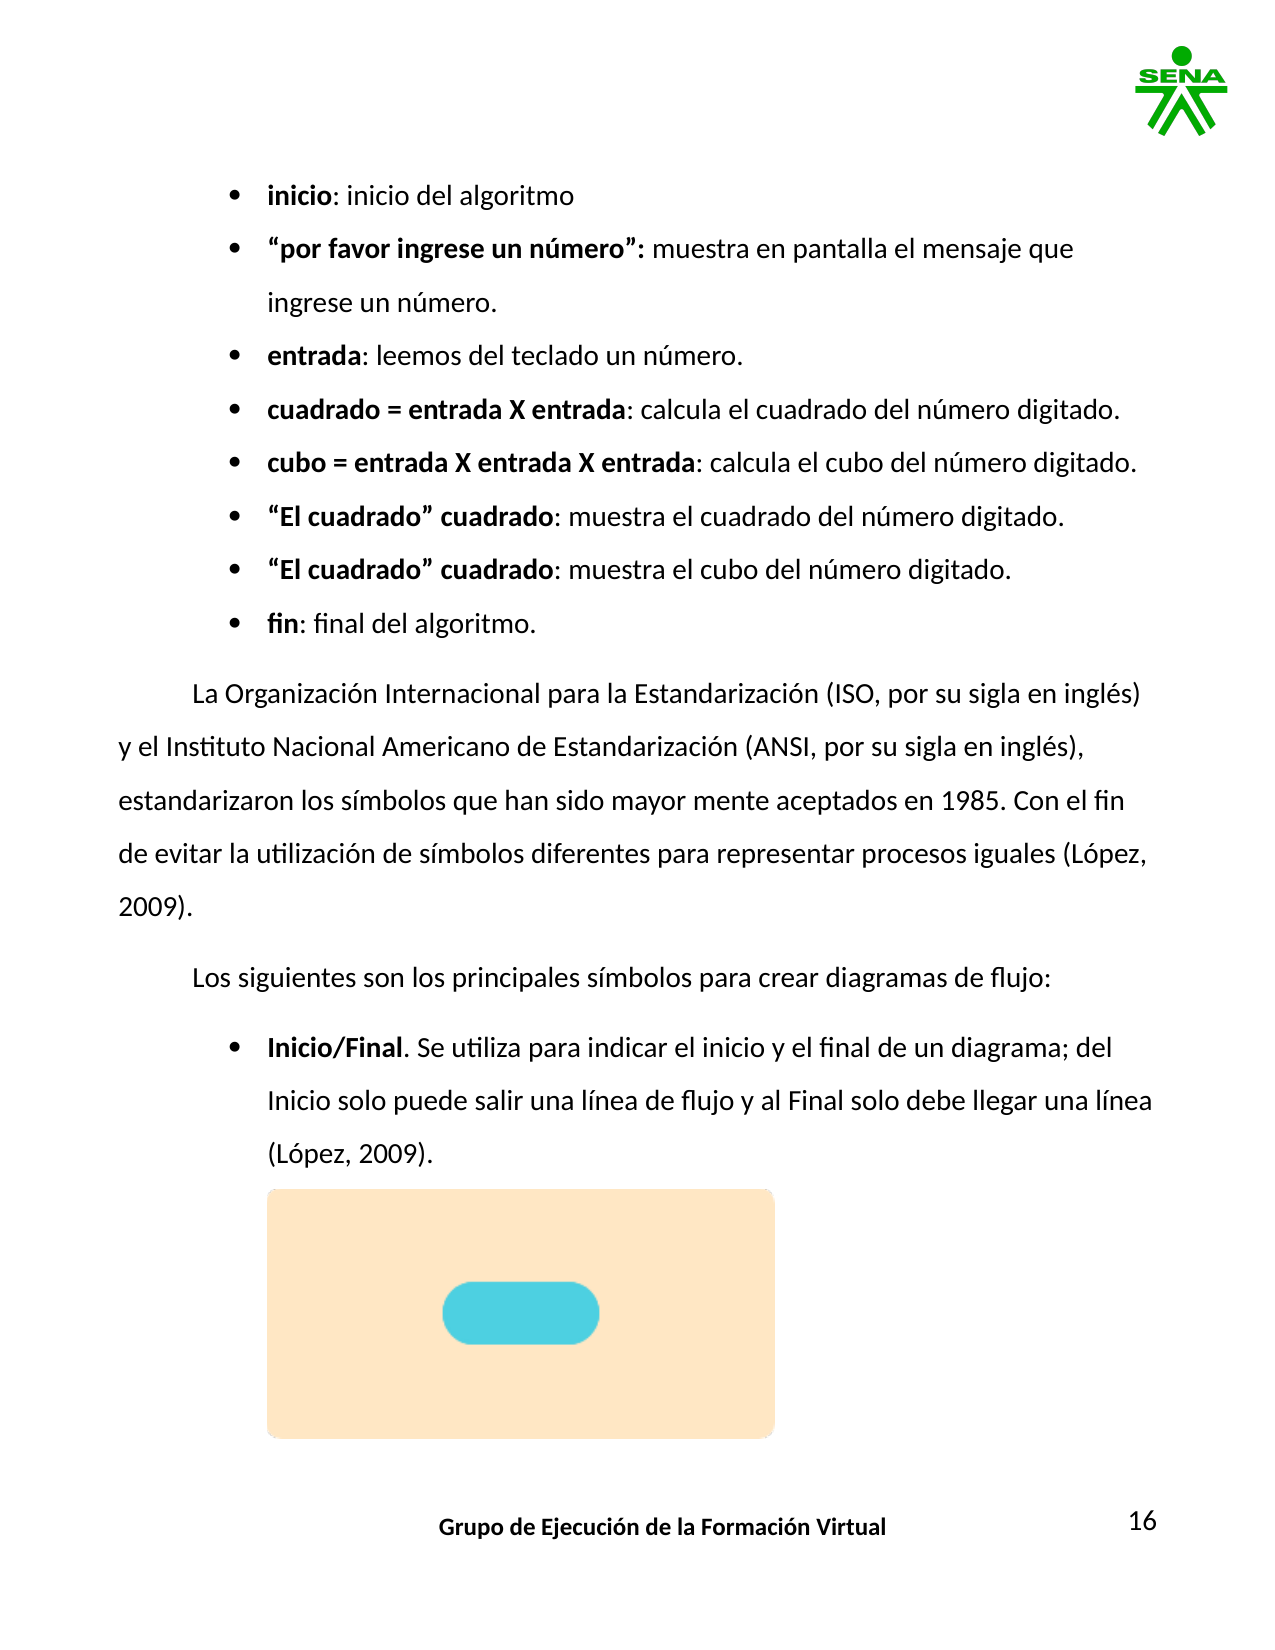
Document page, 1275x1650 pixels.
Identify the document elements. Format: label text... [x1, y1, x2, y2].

list cuadrado = entrada X entrada: calcula el cuadrado del número digitado. [229, 391, 1157, 427]
picture [267, 1189, 775, 1439]
list cubo = entrada X entrada X entrada: calcula el cubo del número digitado. [229, 444, 1157, 480]
list “El cuadrado” cuadrado: muestra el cuadrado del número digitado. [229, 498, 1157, 533]
list entrada: leemos del teclado un número. [229, 337, 1157, 373]
list fin: final del algoritmo. [229, 605, 1157, 640]
list Inicio/Final. Se utiliza para indicar el inicio y el final de un diagrama; del Inicio solo puede salir una línea de flujo y al Final solo debe llegar una línea (López, 2009). [229, 1029, 1157, 1171]
text Los siguientes son los principales símbolos para crear diagramas de flujo: [118, 959, 1157, 994]
list “El cuadrado” cuadrado: muestra el cubo del número digitado. [229, 551, 1157, 587]
list inicio: inicio del algoritmo [229, 177, 1157, 213]
text La Organización Internacional para la Estandarización (ISO, por su sigla en inglés) y el Instituto Nacional Americano de Estandarización (ANSI, por su sigla en inglés), estandarizaron los símbolos que han sido mayor mente aceptados en 1985. Con el fin de evitar la utilización de símbolos diferentes para representar procesos iguales (López, 2009). [118, 675, 1157, 924]
list “por favor ingrese un número”: muestra en pantalla el mensaje que ingrese un número. [229, 231, 1157, 320]
picture [1135, 46, 1228, 136]
